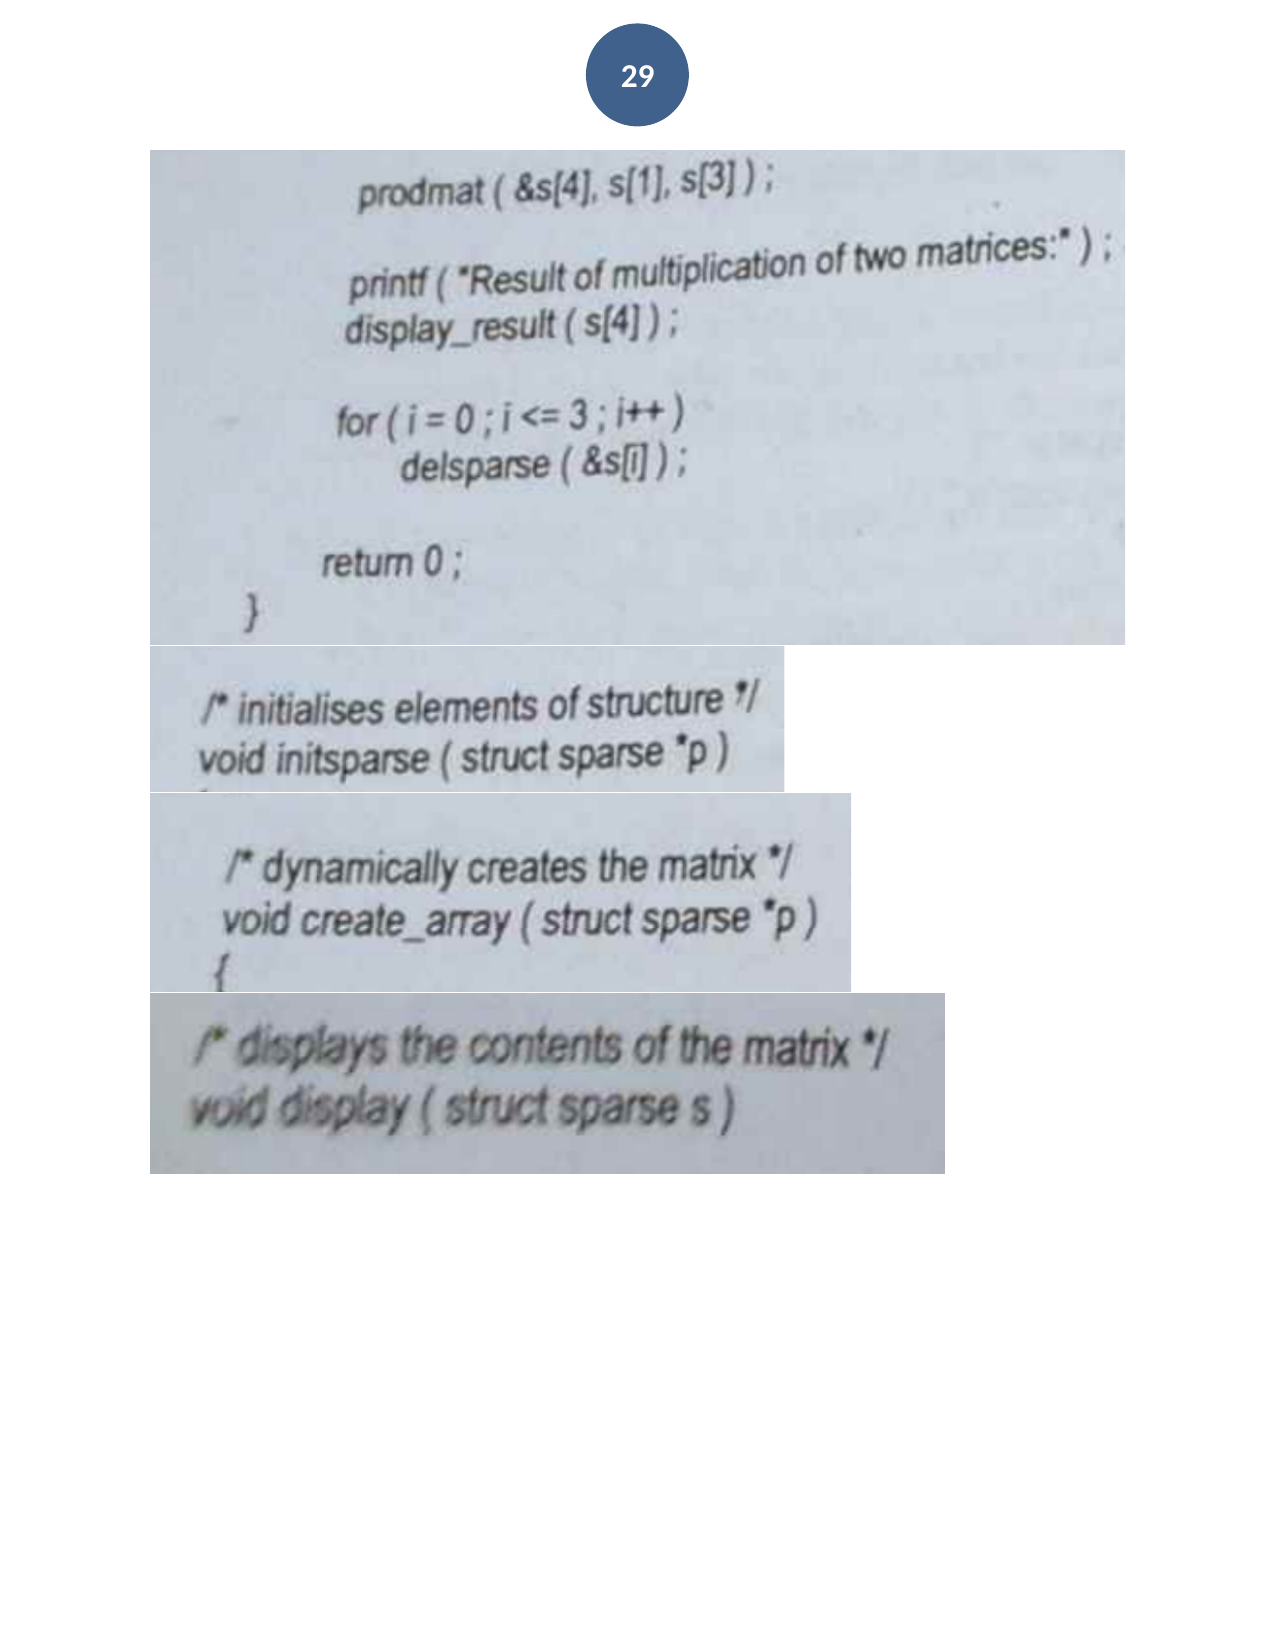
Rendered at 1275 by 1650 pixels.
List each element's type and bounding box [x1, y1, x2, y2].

picture [150, 150, 1125, 645]
picture [150, 793, 852, 992]
picture [150, 646, 785, 792]
picture [150, 993, 945, 1174]
